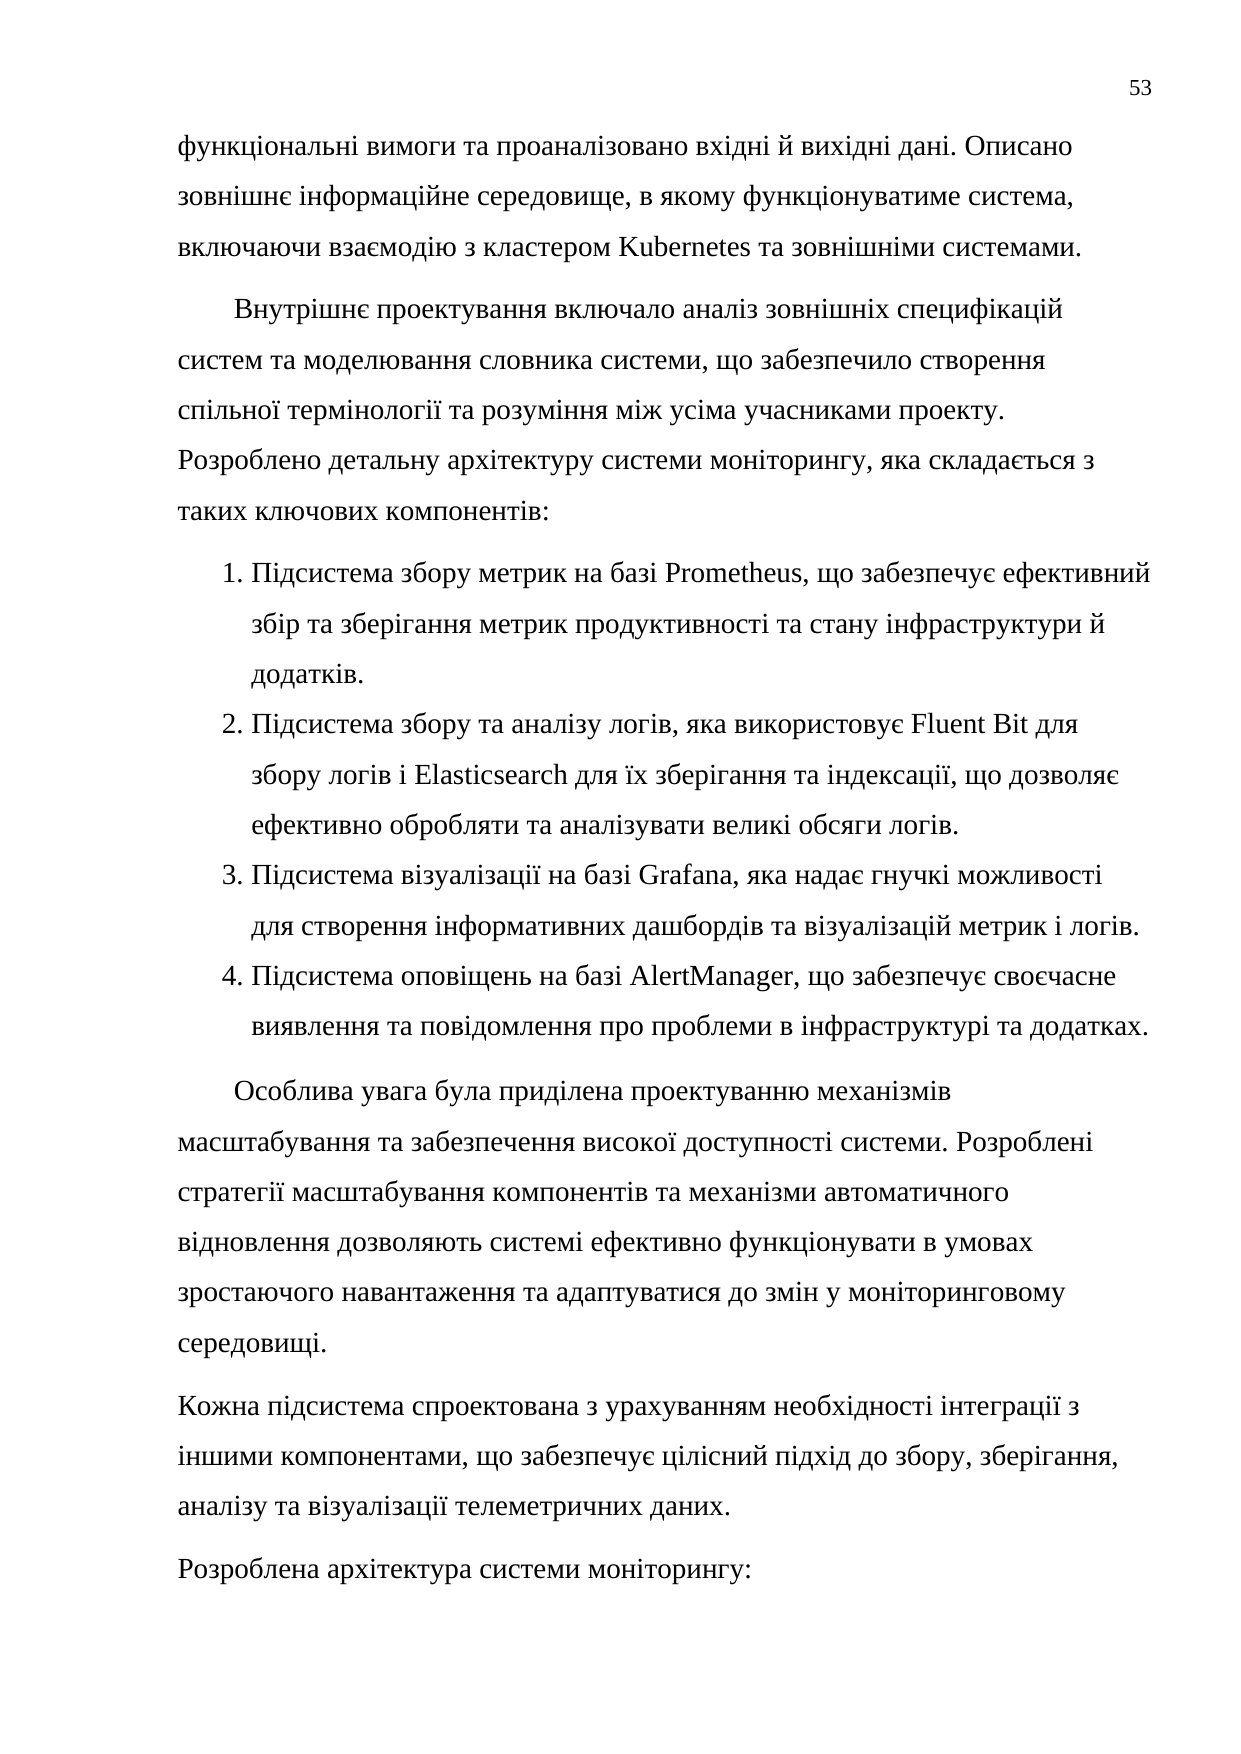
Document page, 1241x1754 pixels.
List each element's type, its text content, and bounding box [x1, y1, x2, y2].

text Розроблена архітектура системи моніторингу: [177, 1551, 1152, 1585]
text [177, 128, 1152, 262]
text Кожна підсистема спроектована з урахуванням необхідності інтеграції з іншими компонентами, що забезпечує цілісний підхід до збору, зберігання, аналізу та візуалізації телеметричних даних. [177, 1388, 1152, 1522]
list Підсистема оповіщень на базі AlertManager, що забезпечує своєчасне виявлення та повідомлення про проблеми в інфраструктурі та додатках. [222, 958, 1152, 1042]
text Внутрішнє проектування включало аналіз зовнішніх специфікацій систем та моделювання словника системи, що забезпечило створення спільної термінології та розуміння між усіма учасниками проекту. Розроблено детальну архітектуру системи моніторингу, яка складається з таких ключових компонентів: [177, 292, 1152, 526]
list Підсистема збору метрик на базі Prometheus, що забезпечує ефективний збір та зберігання метрик продуктивності та стану інфраструктури й додатків. [222, 556, 1152, 690]
list Підсистема збору та аналізу логів, яка використовує Fluent Bit для збору логів і Elasticsearch для їх зберігання та індексації, що дозволяє ефективно обробляти та аналізувати великі обсяги логів. [222, 707, 1152, 841]
list Підсистема візуалізації на базі Grafana, яка надає гнучкі можливості для створення інформативних дашбордів та візуалізацій метрик і логів. [222, 857, 1152, 941]
text Особлива увага була приділена проектуванню механізмів масштабування та забезпечення високої доступності системи. Розроблені стратегії масштабування компонентів та механізми автоматичного відновлення дозволяють системі ефективно функціонувати в умовах зростаючого навантаження та адаптуватися до змін у моніторинговому середовищі. [177, 1073, 1152, 1358]
